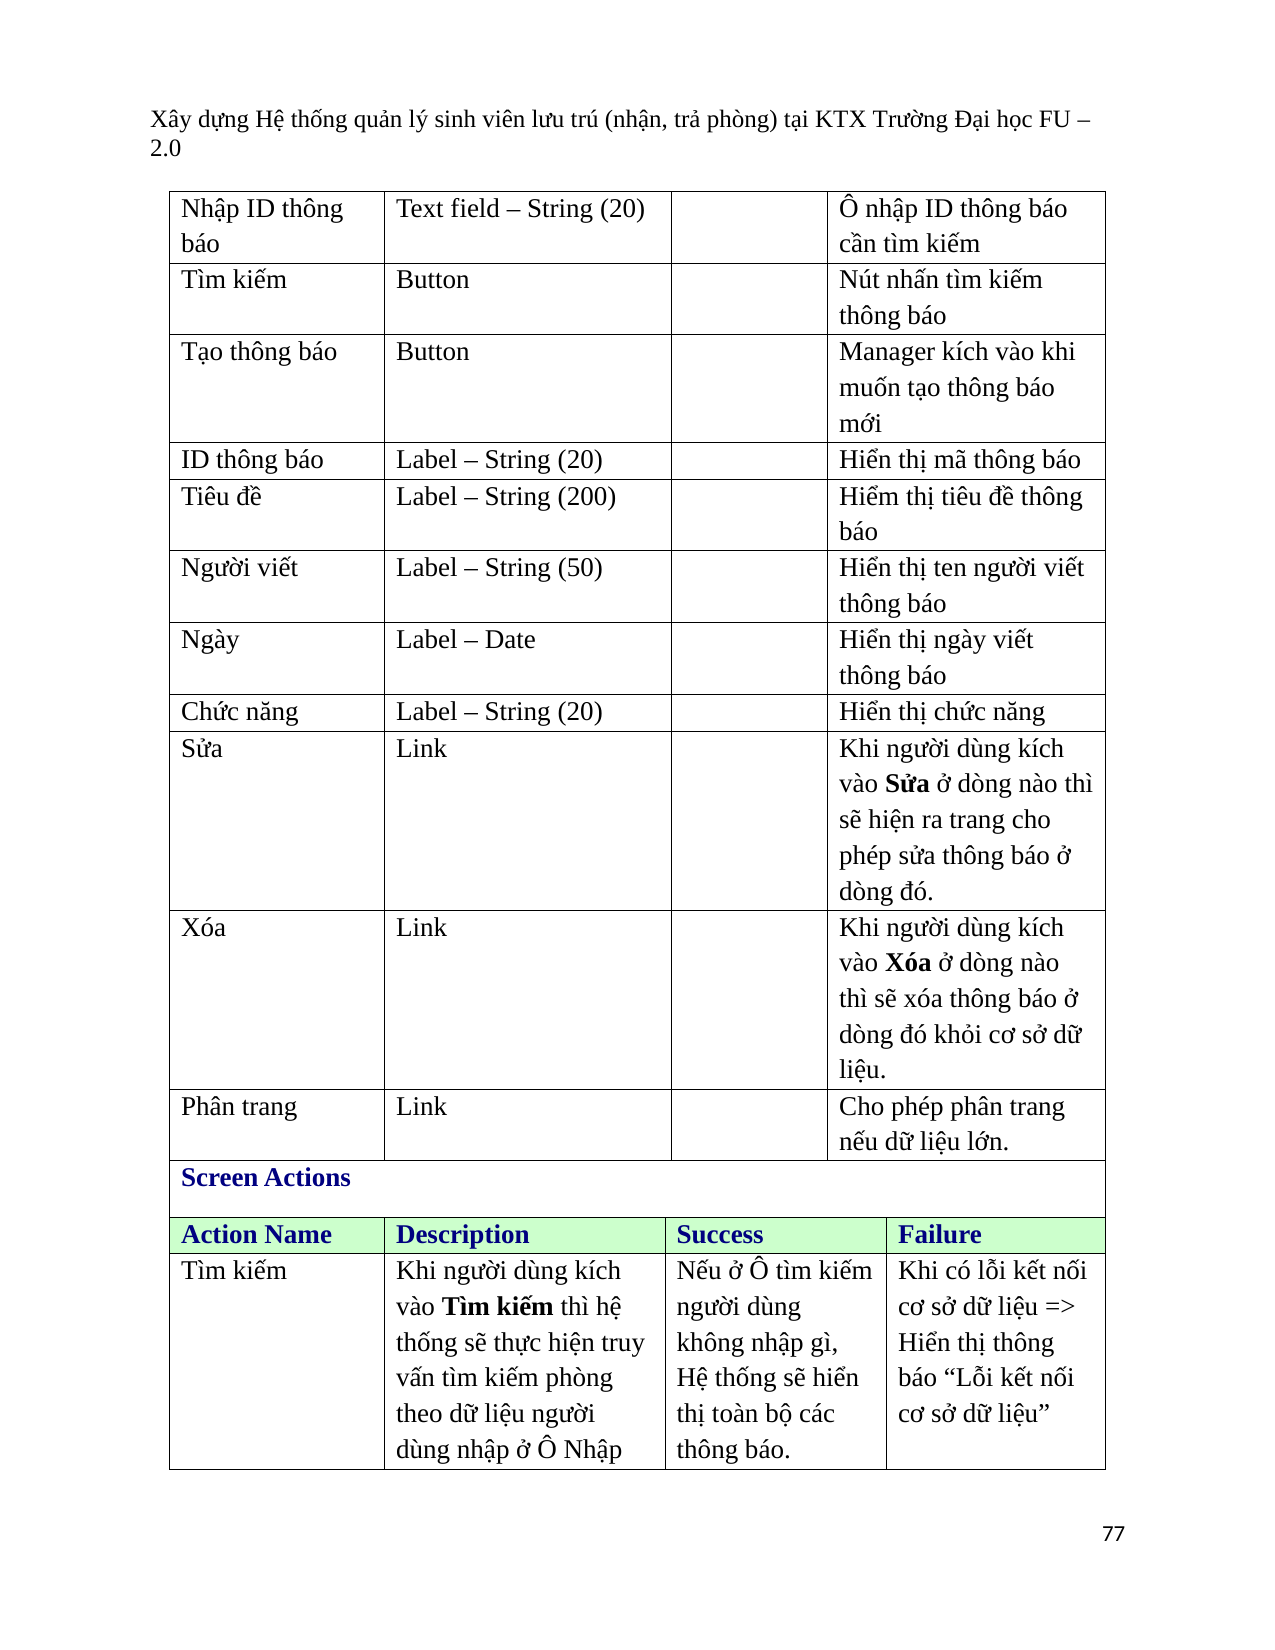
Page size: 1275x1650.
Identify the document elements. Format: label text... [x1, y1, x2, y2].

table_cell Hiểm thị tiêu đề thông báo [828, 480, 1105, 550]
table_cell Nhập ID thông báo [170, 192, 384, 263]
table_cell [385, 1254, 665, 1469]
table_cell [672, 911, 827, 1089]
table_cell Link [385, 732, 671, 910]
table_cell ID thông báo [170, 443, 384, 479]
table_cell Sửa [170, 732, 384, 910]
table_cell Text field – String (20) [385, 192, 671, 263]
table_cell Người viết [170, 551, 384, 622]
table_cell [672, 623, 827, 694]
table_cell Success [666, 1218, 886, 1253]
table_cell Label – String (200) [385, 480, 671, 550]
table_cell Description [385, 1218, 665, 1253]
table_cell Label – String (50) [385, 551, 671, 622]
table_cell [672, 480, 827, 550]
table_cell Action Name [170, 1218, 384, 1253]
table_cell Xóa [170, 911, 384, 1089]
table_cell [666, 1254, 886, 1469]
table_cell Hiển thị chức năng [828, 695, 1105, 731]
table_cell Hiển thị ngày viết thông báo [828, 623, 1105, 694]
table_cell [672, 732, 827, 910]
table_cell [672, 443, 827, 479]
table_cell Hiển thị ten người viết thông báo [828, 551, 1105, 622]
table_cell Label – String (20) [385, 695, 671, 731]
table_cell [672, 1090, 827, 1160]
table_cell [672, 192, 827, 263]
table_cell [887, 1254, 1105, 1469]
table_cell Ngày [170, 623, 384, 694]
table_cell Chức năng [170, 695, 384, 731]
table_cell [672, 335, 827, 442]
table_cell Screen Actions [170, 1161, 1105, 1217]
table_cell Khi người dùng kích vào Xóa ở dòng nào thì sẽ xóa thông báo ở dòng đó khỏi cơ sở dữ liệu. [828, 911, 1105, 1089]
table_cell Link [385, 1090, 671, 1160]
table_cell Manager kích vào khi muốn tạo thông báo mới [828, 335, 1105, 442]
table_cell Nút nhấn tìm kiếm thông báo [828, 264, 1105, 334]
table_cell Link [385, 911, 671, 1089]
table_cell Label – String (20) [385, 443, 671, 479]
table_cell Button [385, 335, 671, 442]
table_cell [672, 264, 827, 334]
table_cell Label – Date [385, 623, 671, 694]
table_cell [672, 551, 827, 622]
table_cell Cho phép phân trang nếu dữ liệu lớn. [828, 1090, 1105, 1160]
table_cell Phân trang [170, 1090, 384, 1160]
table_cell [672, 695, 827, 731]
table_cell Khi người dùng kích vào Sửa ở dòng nào thì sẽ hiện ra trang cho phép sửa thông báo ở dòng đó. [828, 732, 1105, 910]
table_cell Ô nhập ID thông báo cần tìm kiếm [828, 192, 1105, 263]
table_cell Hiển thị mã thông báo [828, 443, 1105, 479]
table_cell Tiêu đề [170, 480, 384, 550]
table_cell Tìm kiếm [170, 1254, 384, 1469]
table_cell Tìm kiếm [170, 264, 384, 334]
table_cell Failure [887, 1218, 1105, 1253]
table_cell Button [385, 264, 671, 334]
table_cell Tạo thông báo [170, 335, 384, 442]
